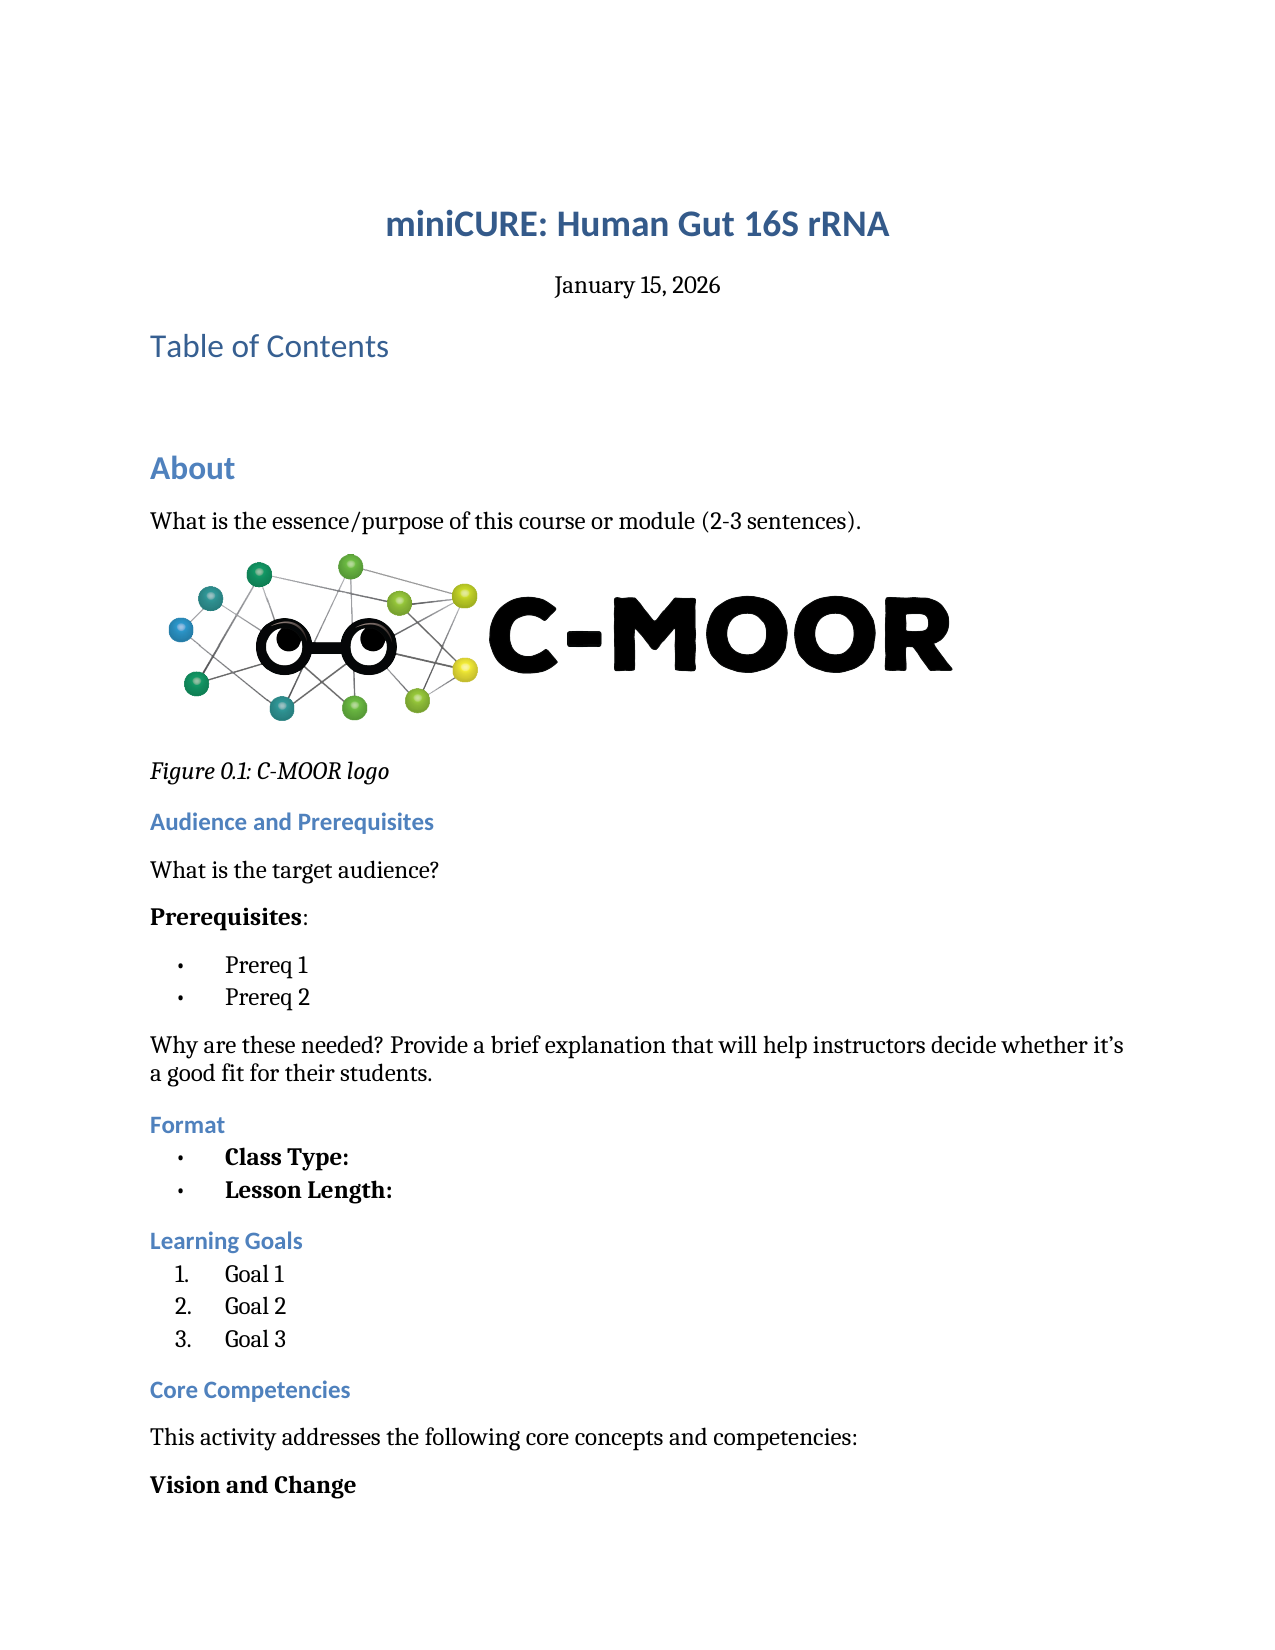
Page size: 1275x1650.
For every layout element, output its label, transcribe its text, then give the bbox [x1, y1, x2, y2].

list Prereq 2 [175, 983, 1125, 1012]
list Goal 2 [175, 1292, 1125, 1321]
text January 15, 2026 [150, 271, 1125, 299]
subtitle Core Competencies [150, 1374, 1125, 1404]
subtitle Format [150, 1109, 1125, 1139]
subtitle Audience and Prerequisites [150, 806, 1125, 837]
text Vision and Change [150, 1471, 1125, 1499]
text What is the essence/purpose of this course or module (2-3 sentences). [150, 507, 1125, 536]
list Class Type: [175, 1143, 1125, 1172]
list Goal 1 [175, 1259, 1125, 1288]
picture [168, 554, 961, 736]
text Figure 0.1: C-MOOR logo [150, 757, 1125, 785]
subtitle About [150, 447, 1125, 488]
subtitle Learning Goals [150, 1225, 1125, 1256]
text Why are these needed? Provide a brief explanation that will help instructors decide whether it’s a good fit for their students. [150, 1031, 1125, 1088]
text This activity addresses the following core concepts and competencies: [150, 1423, 1125, 1452]
list Lesson Length: [175, 1176, 1125, 1204]
list Goal 3 [175, 1324, 1125, 1353]
text What is the target audience? [150, 856, 1125, 884]
list Prereq 1 [175, 951, 1125, 979]
title miniCURE: Human Gut 16S rRNA [150, 200, 1125, 246]
text Prerequisites: [150, 903, 1125, 932]
